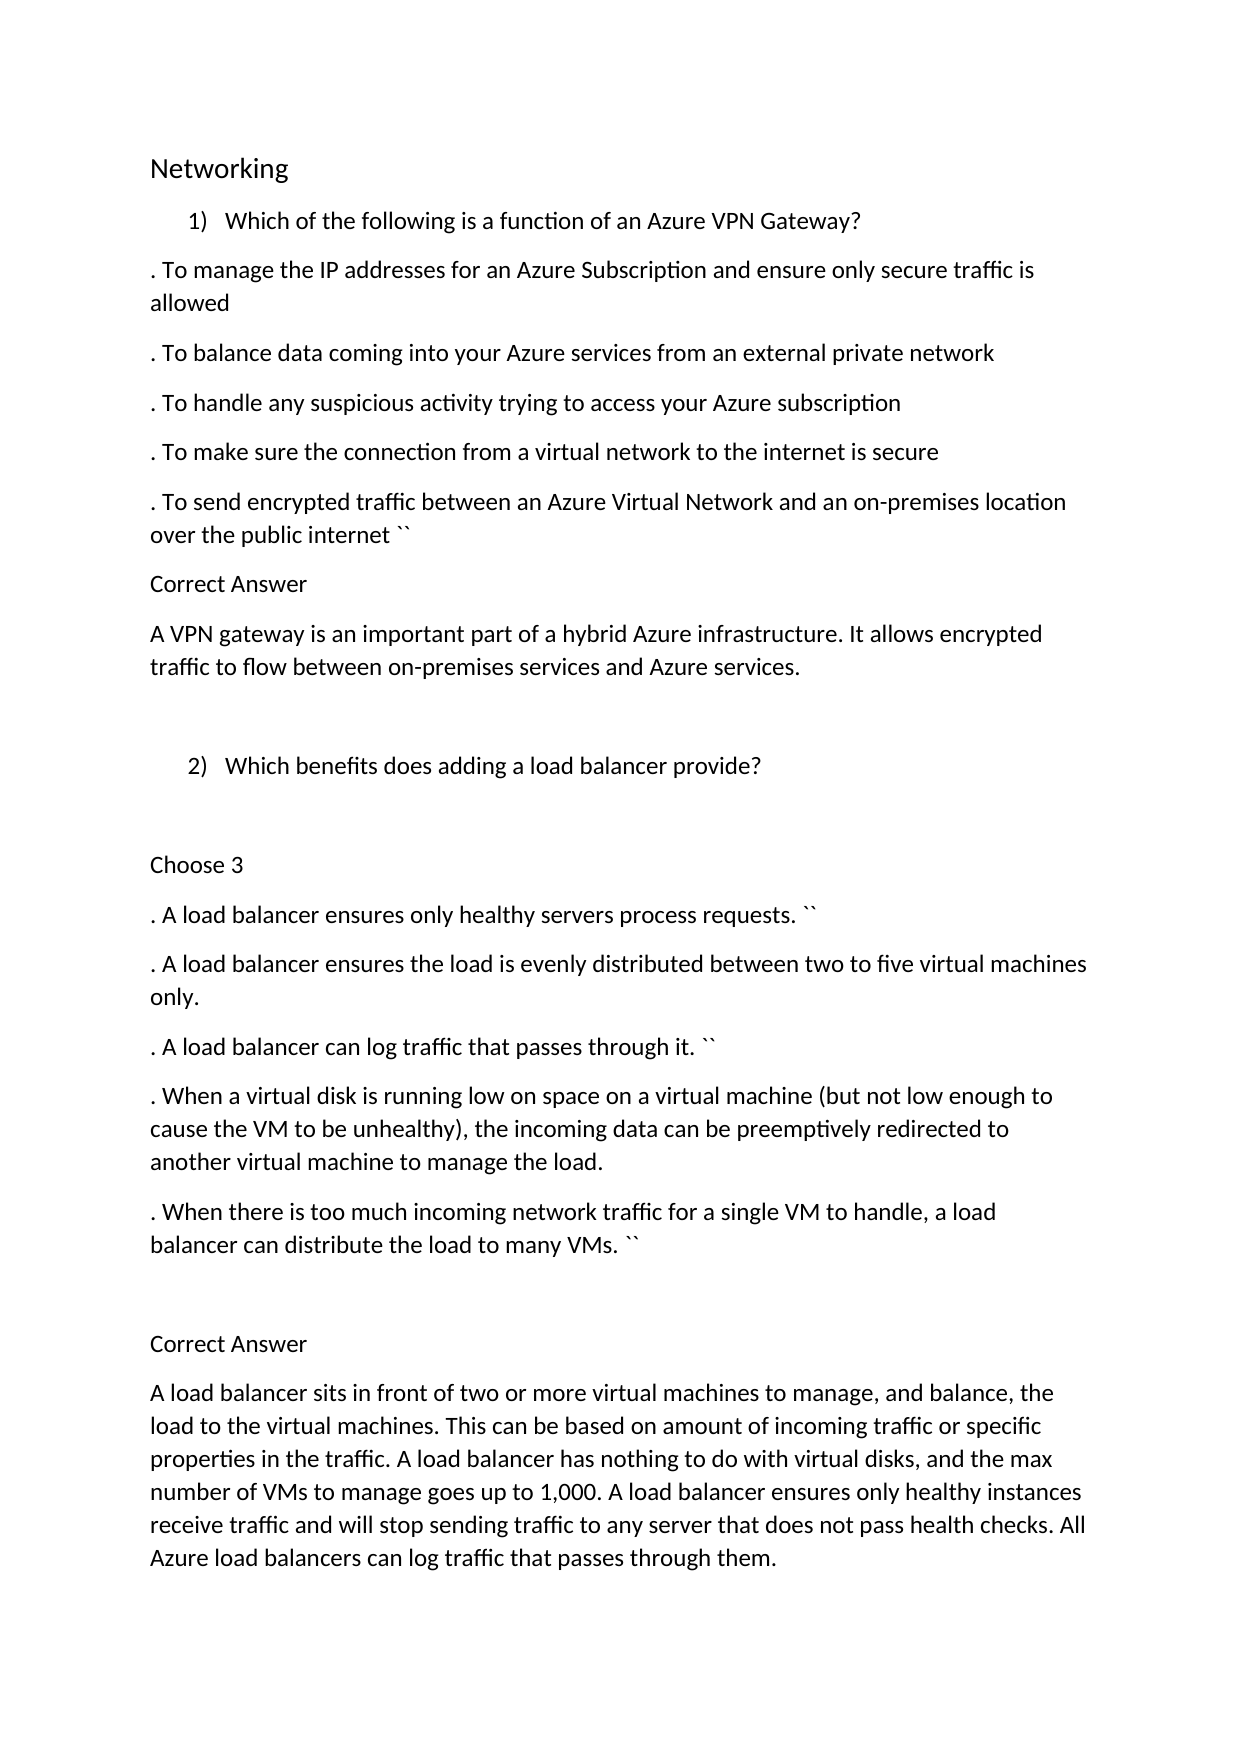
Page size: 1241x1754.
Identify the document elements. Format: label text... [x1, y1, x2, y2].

text . A load balancer ensures only healthy servers process requests. `` [150, 899, 1090, 929]
text . To make sure the connection from a virtual network to the internet is secure [150, 436, 1090, 467]
text . When there is too much incoming network traffic for a single VM to handle, a load balancer can distribute the load to many VMs. `` [150, 1196, 1090, 1259]
text Correct Answer [150, 568, 1090, 599]
text . A load balancer can log traffic that passes through it. `` [150, 1031, 1090, 1061]
text Choose 3 [150, 849, 1090, 880]
text . To manage the IP addresses for an Azure Subscription and ensure only secure traffic is allowed [150, 255, 1090, 318]
text . To balance data coming into your Azure services from an external private network [150, 337, 1090, 368]
list Which of the following is a function of an Azure VPN Gateway? [187, 205, 1090, 236]
text A VPN gateway is an important part of a hybrid Azure infrastructure. It allows encrypted traffic to flow between on-premises services and Azure services. [150, 618, 1090, 681]
text . When a virtual disk is running low on space on a virtual machine (but not low enough to cause the VM to be unhealthy), the incoming data can be preemptively redirected to another virtual machine to manage the load. [150, 1081, 1090, 1177]
text A load balancer sits in front of two or more virtual machines to manage, and balance, the load to the virtual machines. This can be based on amount of incoming traffic or specific properties in the traffic. A load balancer has nothing to do with virtual disks, and the max number of VMs to manage goes up to 1,000. A load balancer ensures only healthy instances receive traffic and will stop sending traffic to any server that does not pass health checks. All Azure load balancers can log traffic that passes through them. [150, 1378, 1090, 1573]
text . A load balancer ensures the load is evenly distributed between two to five virtual machines only. [150, 948, 1090, 1012]
text Correct Answer [150, 1328, 1090, 1358]
list Which benefits does adding a load balancer provide? [187, 750, 1090, 781]
text . To send encrypted traffic between an Azure Virtual Network and an on-premises location over the public internet `` [150, 486, 1090, 549]
text Networking [150, 150, 1090, 186]
text . To handle any suspicious activity trying to access your Azure subscription [150, 387, 1090, 417]
